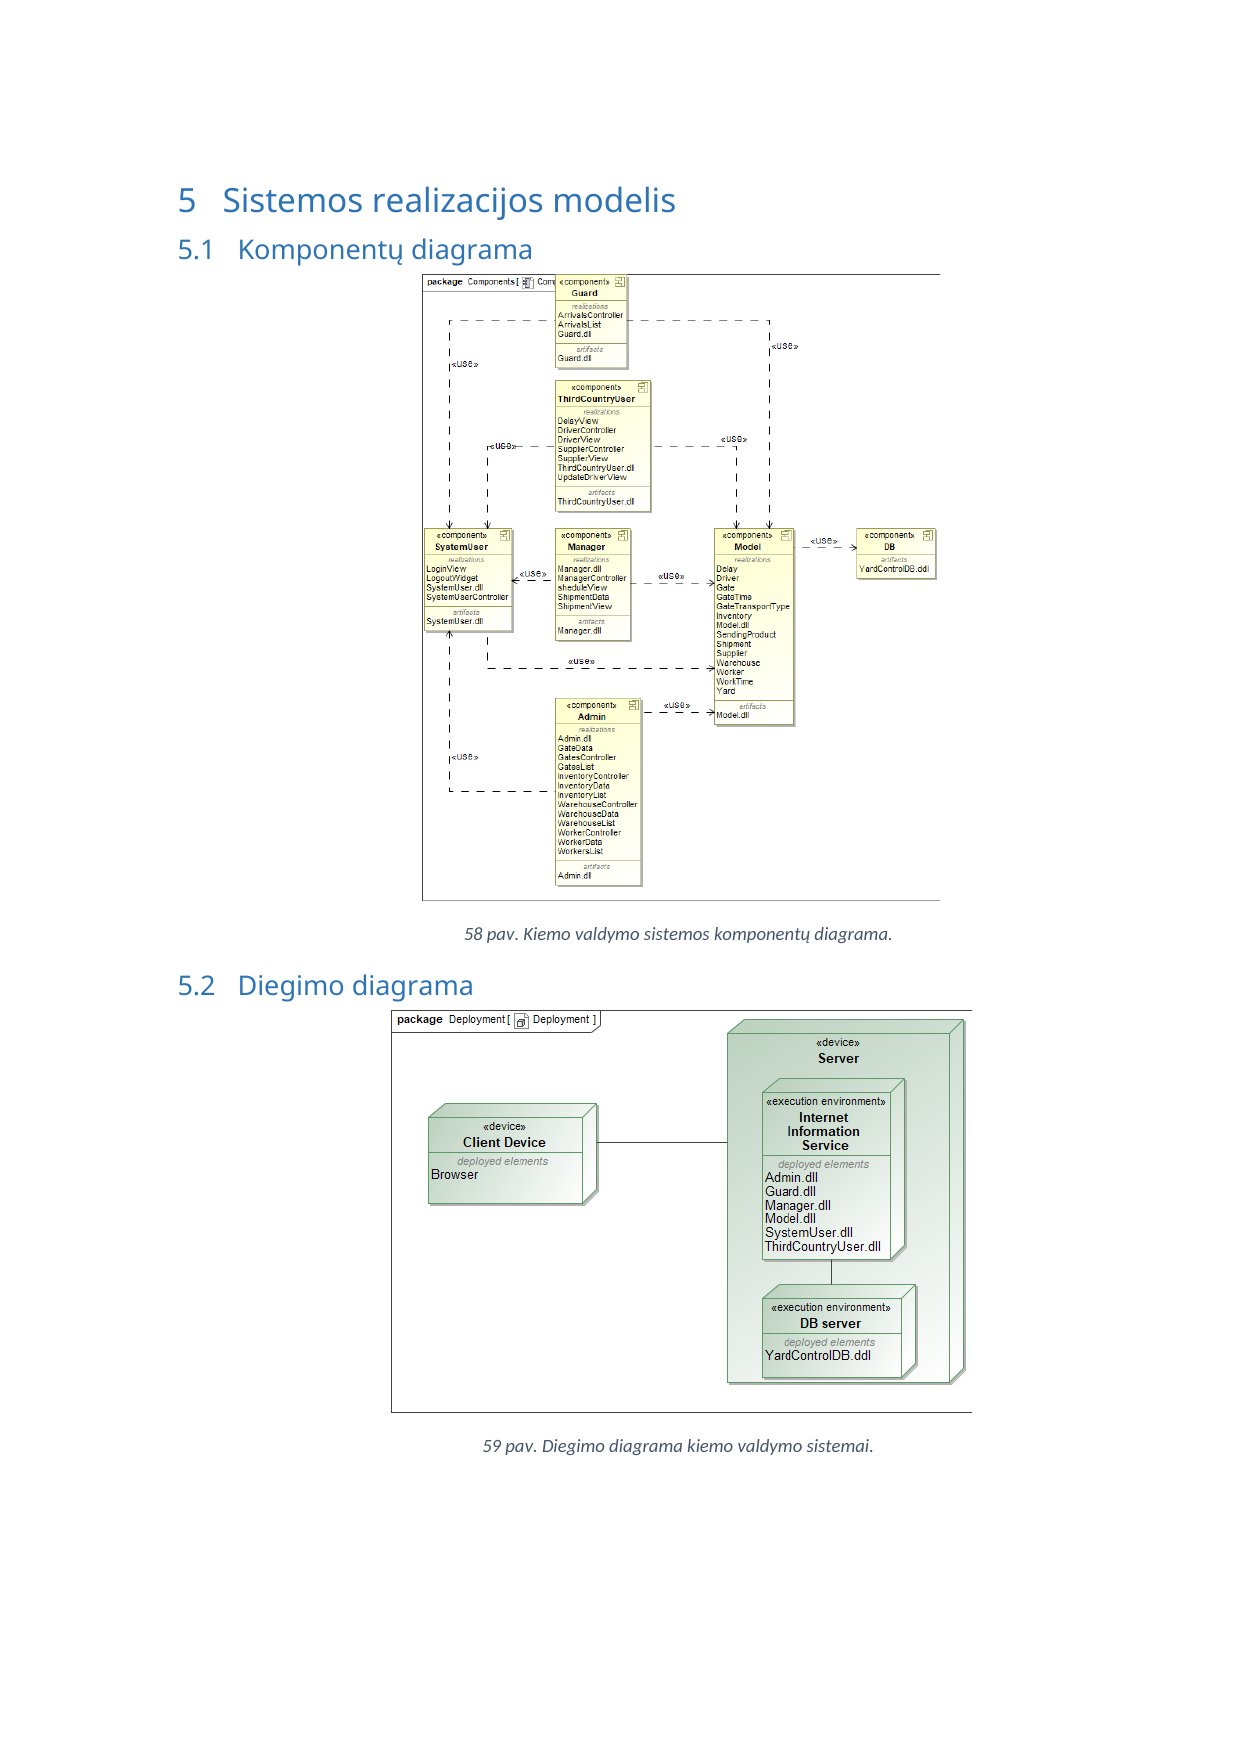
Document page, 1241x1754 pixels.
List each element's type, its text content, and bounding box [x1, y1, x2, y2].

picture [418, 270, 941, 904]
picture [386, 1006, 973, 1416]
subtitle Komponentų diagrama [177, 230, 1181, 267]
subtitle Sistemos realizacijos modelis [177, 177, 1181, 223]
subtitle Diegimo diagrama [177, 966, 1181, 1003]
